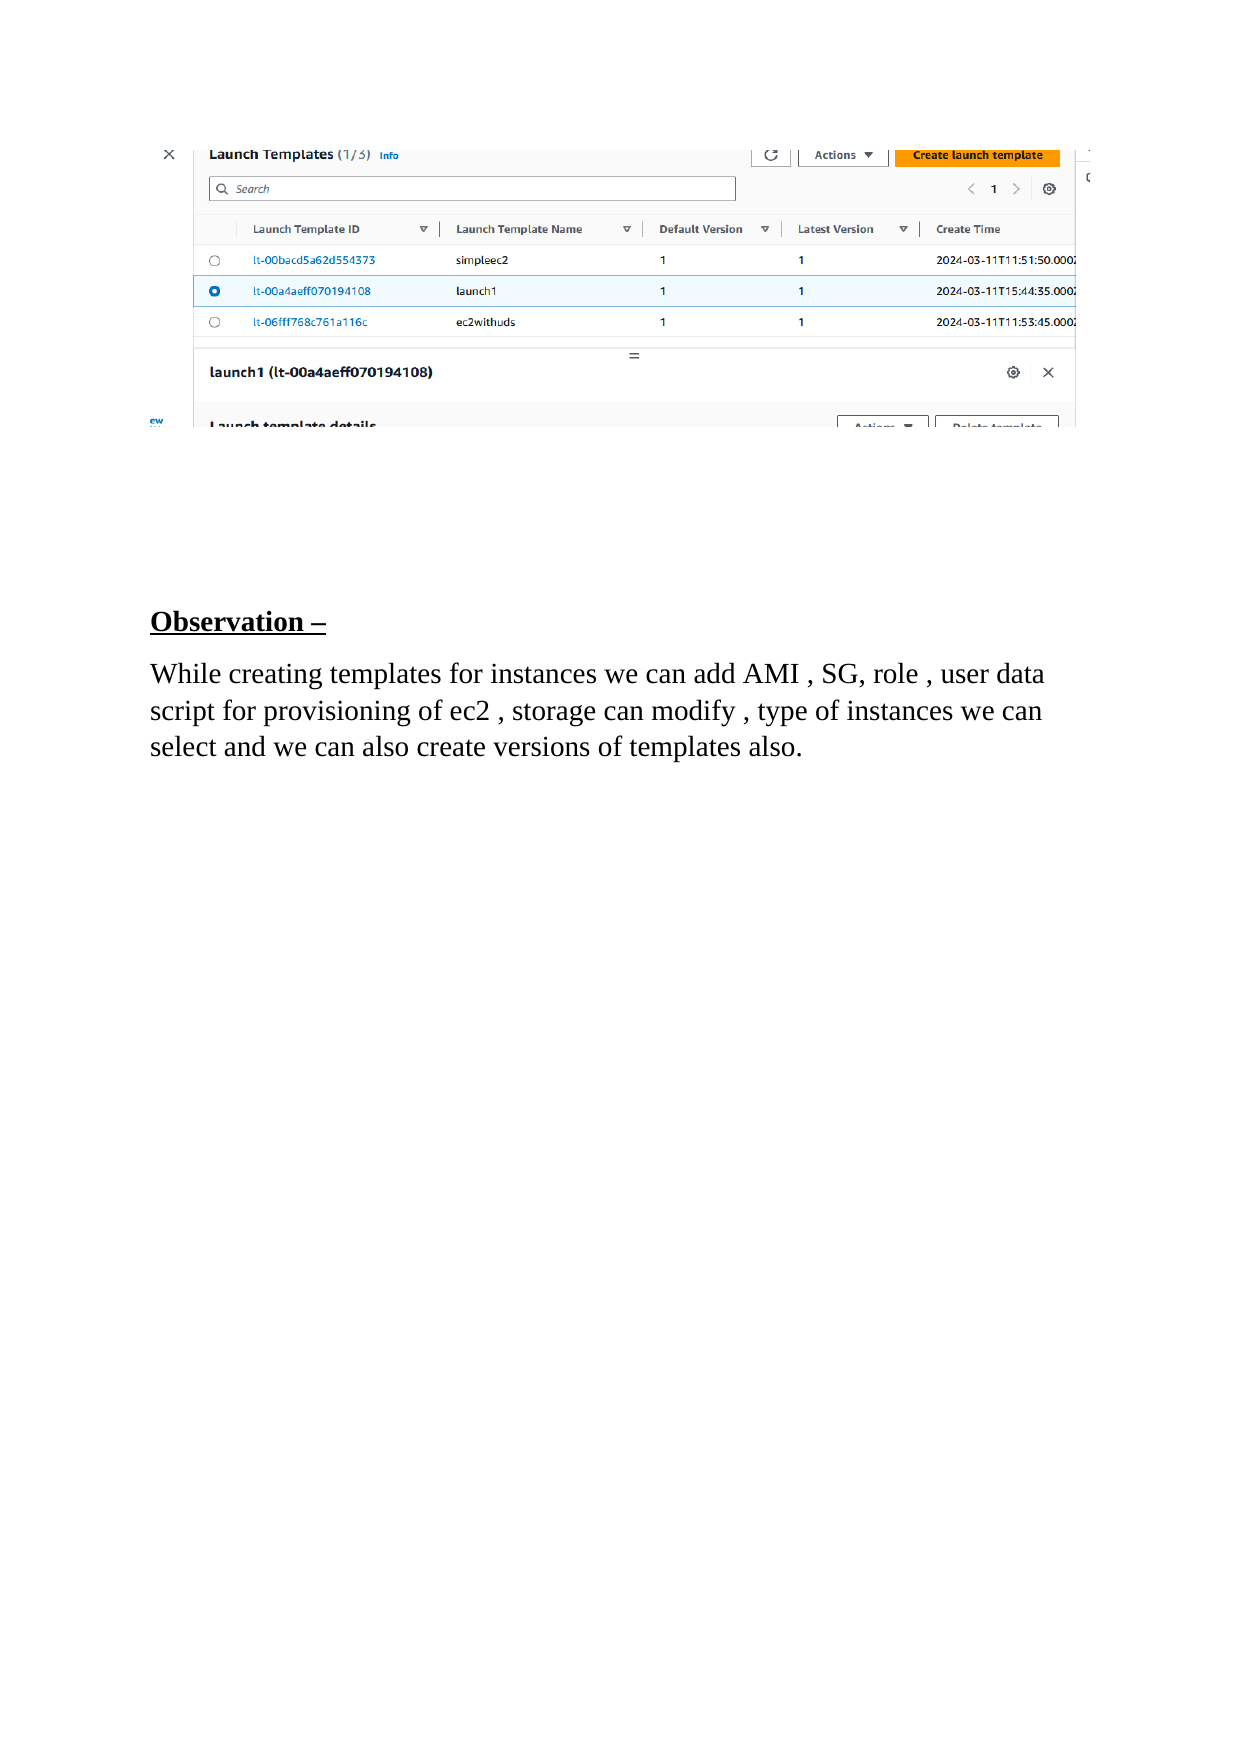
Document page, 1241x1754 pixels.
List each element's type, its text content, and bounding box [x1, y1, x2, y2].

picture [150, 150, 1091, 427]
text Observation – [150, 604, 1090, 637]
text While creating templates for instances we can add AMI , SG, role , user data script for provisioning of ec2 , storage can modify , type of instances we can select and we can also create versions of templates also. [150, 657, 1090, 762]
